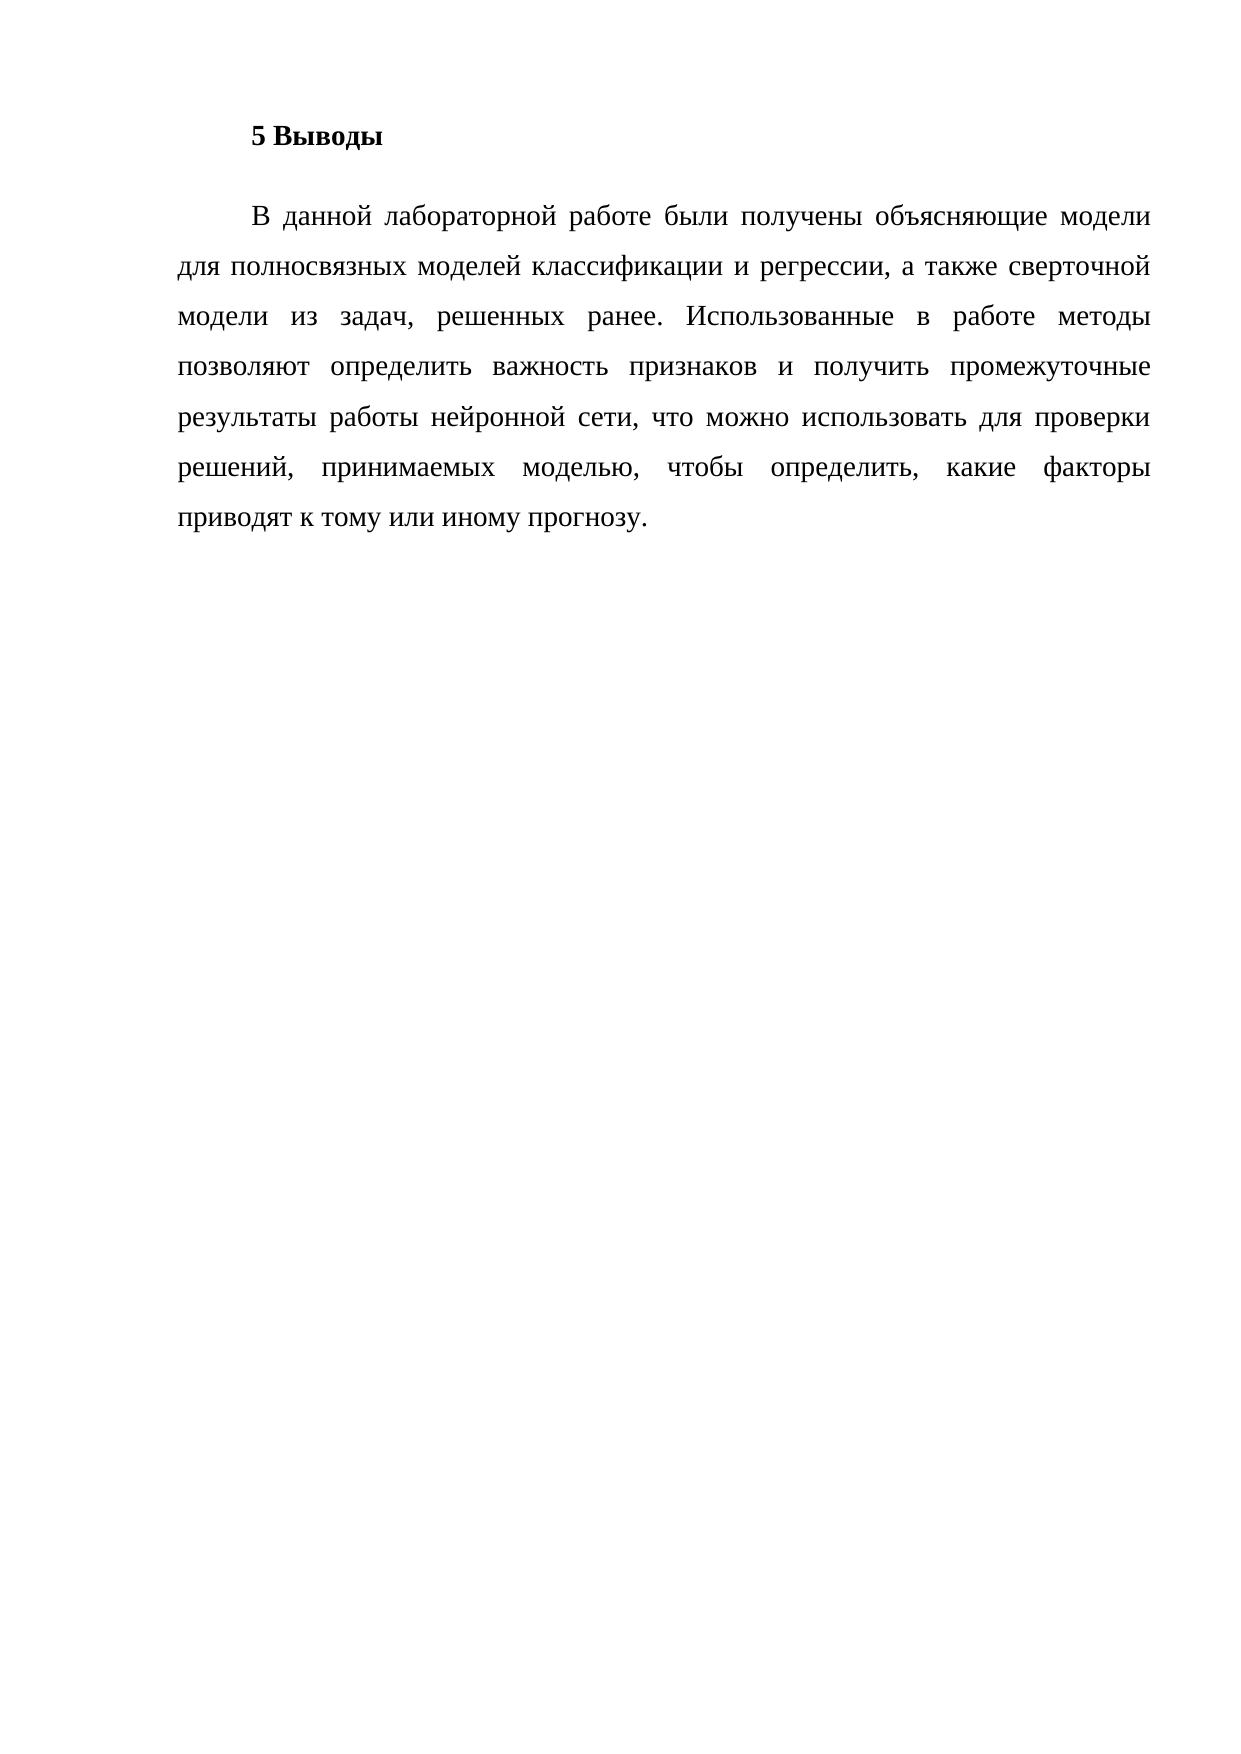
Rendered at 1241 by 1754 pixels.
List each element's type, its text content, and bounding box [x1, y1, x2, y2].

text В данной лабораторной работе были получены объясняющие модели для полносвязных моделей классификации и регрессии, а также сверточной модели из задач, решенных ранее. Использованные в работе методы позволяют определить важность признаков и получить промежуточные результаты работы нейронной сети, что можно использовать для проверки решений, принимаемых моделью, чтобы определить, какие факторы приводят к тому или иному прогнозу. [177, 198, 1152, 533]
subtitle 5 Выводы [177, 118, 1152, 152]
